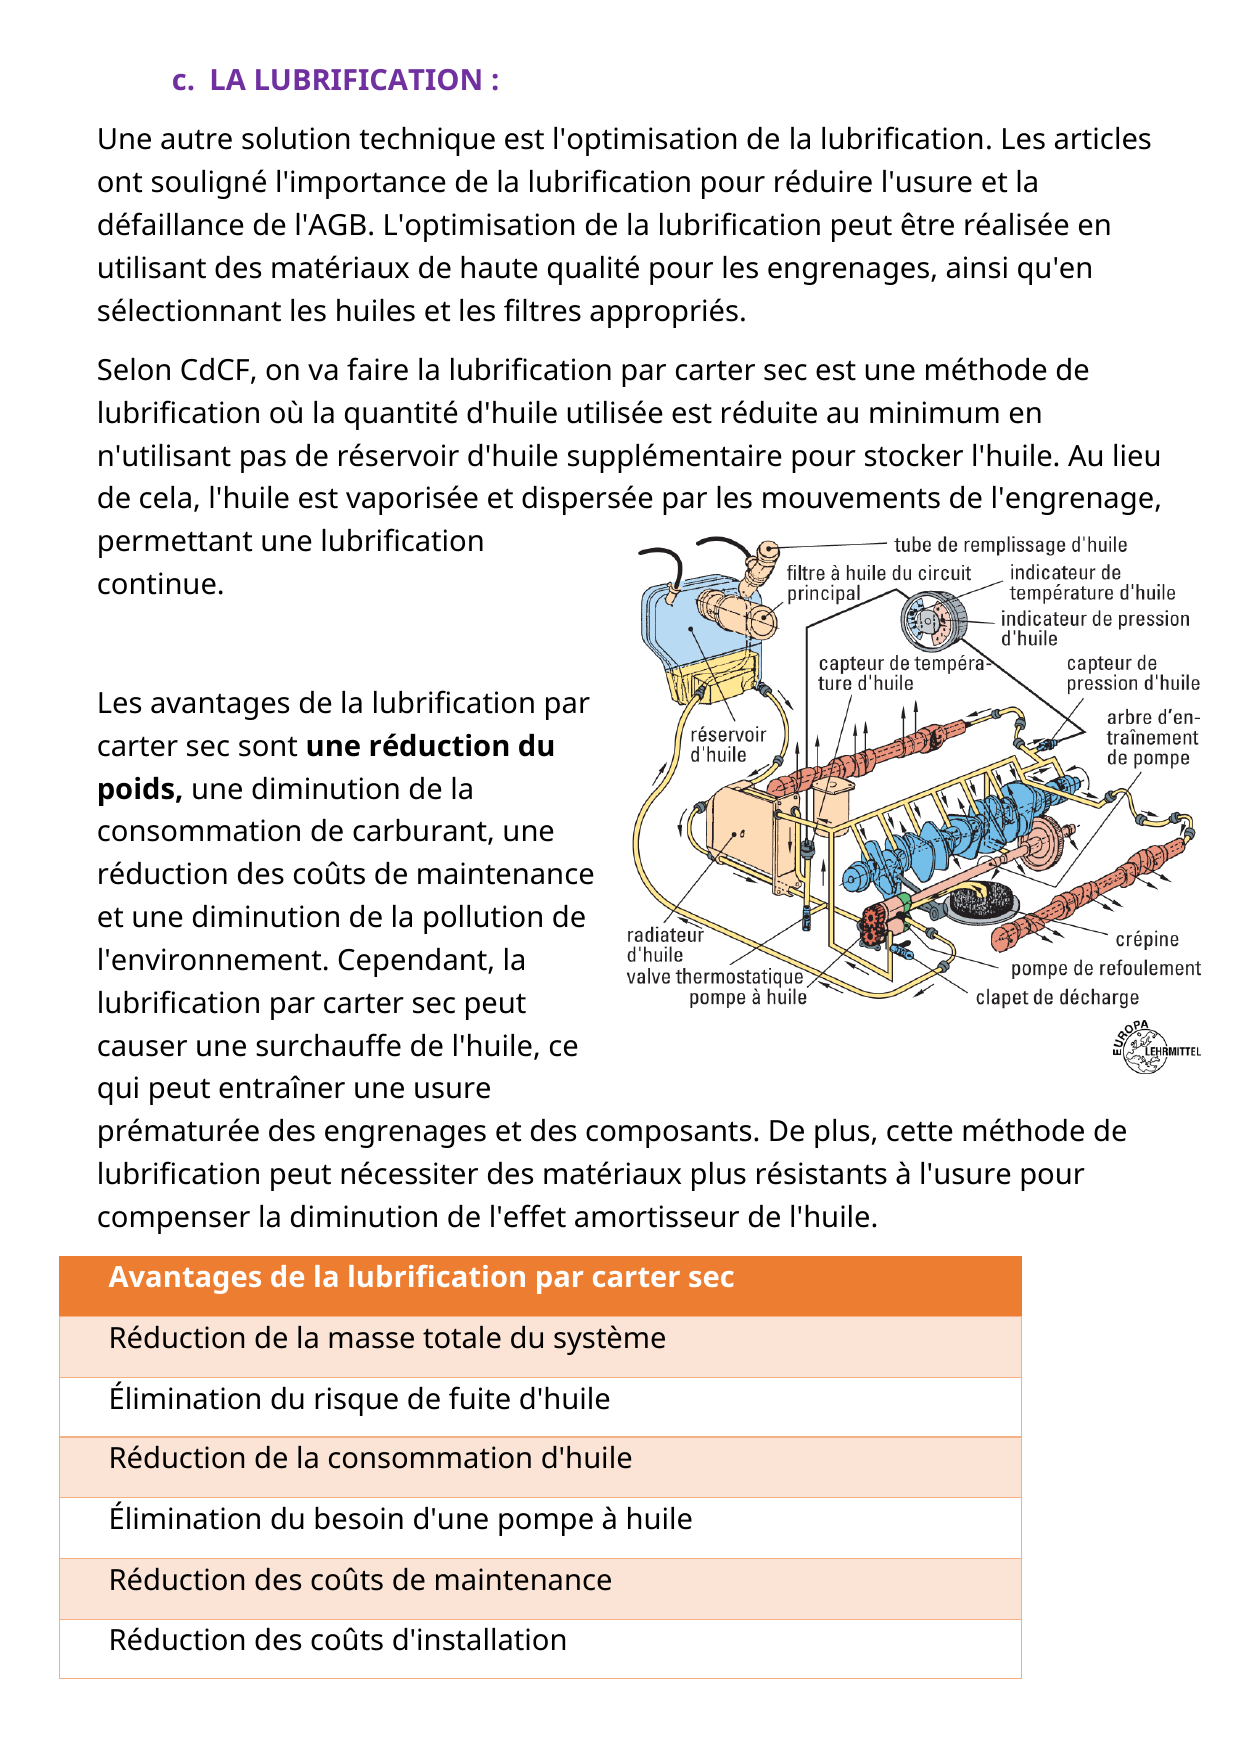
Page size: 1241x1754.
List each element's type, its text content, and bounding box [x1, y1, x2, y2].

text Une autre solution technique est l'optimisation de la lubrification. Les articles ont souligné l'importance de la lubrification pour réduire l'usure et la défaillance de l'AGB. L'optimisation de la lubrification peut être réalisée en utilisant des matériaux de haute qualité pour les engrenages, ainsi qu'en sélectionnant les huiles et les filtres appropriés. [97, 118, 1181, 329]
table_cell Réduction de la consommation d'huile [60, 1438, 1021, 1497]
table_cell Réduction de la masse totale du système [60, 1317, 1021, 1377]
table_cell Élimination du risque de fuite d'huile [60, 1378, 1021, 1436]
list LA LUBRIFICATION : [172, 59, 1181, 99]
table_cell Réduction des coûts d'installation [60, 1620, 1021, 1678]
table_header Avantages de la lubrification par carter sec [60, 1257, 1021, 1316]
text Selon CdCF, on va faire la lubrification par carter sec est une méthode de lubrification où la quantité d'huile utilisée est réduite au minimum en n'utilisant pas de réservoir d'huile supplémentaire pour stocker l'huile. Au lieu de cela, l'huile est vaporisée et dispersée par les mouvements de l'engrenage, permettant une lubrification continue. [97, 349, 1181, 603]
table_cell Réduction des coûts de maintenance [60, 1559, 1021, 1619]
table_cell Élimination du besoin d'une pompe à huile [60, 1498, 1021, 1558]
picture [619, 523, 1204, 1076]
text Les avantages de la lubrification par carter sec sont une réduction du poids, une diminution de la consommation de carburant, une réduction des coûts de maintenance et une diminution de la pollution de l'environnement. Cependant, la lubrification par carter sec peut causer une surchauffe de l'huile, ce qui peut entraîner une usure prématurée des engrenages et des composants. De plus, cette méthode de lubrification peut nécessiter des matériaux plus résistants à l'usure pour compenser la diminution de l'effet amortisseur de l'huile. [97, 682, 1181, 1236]
